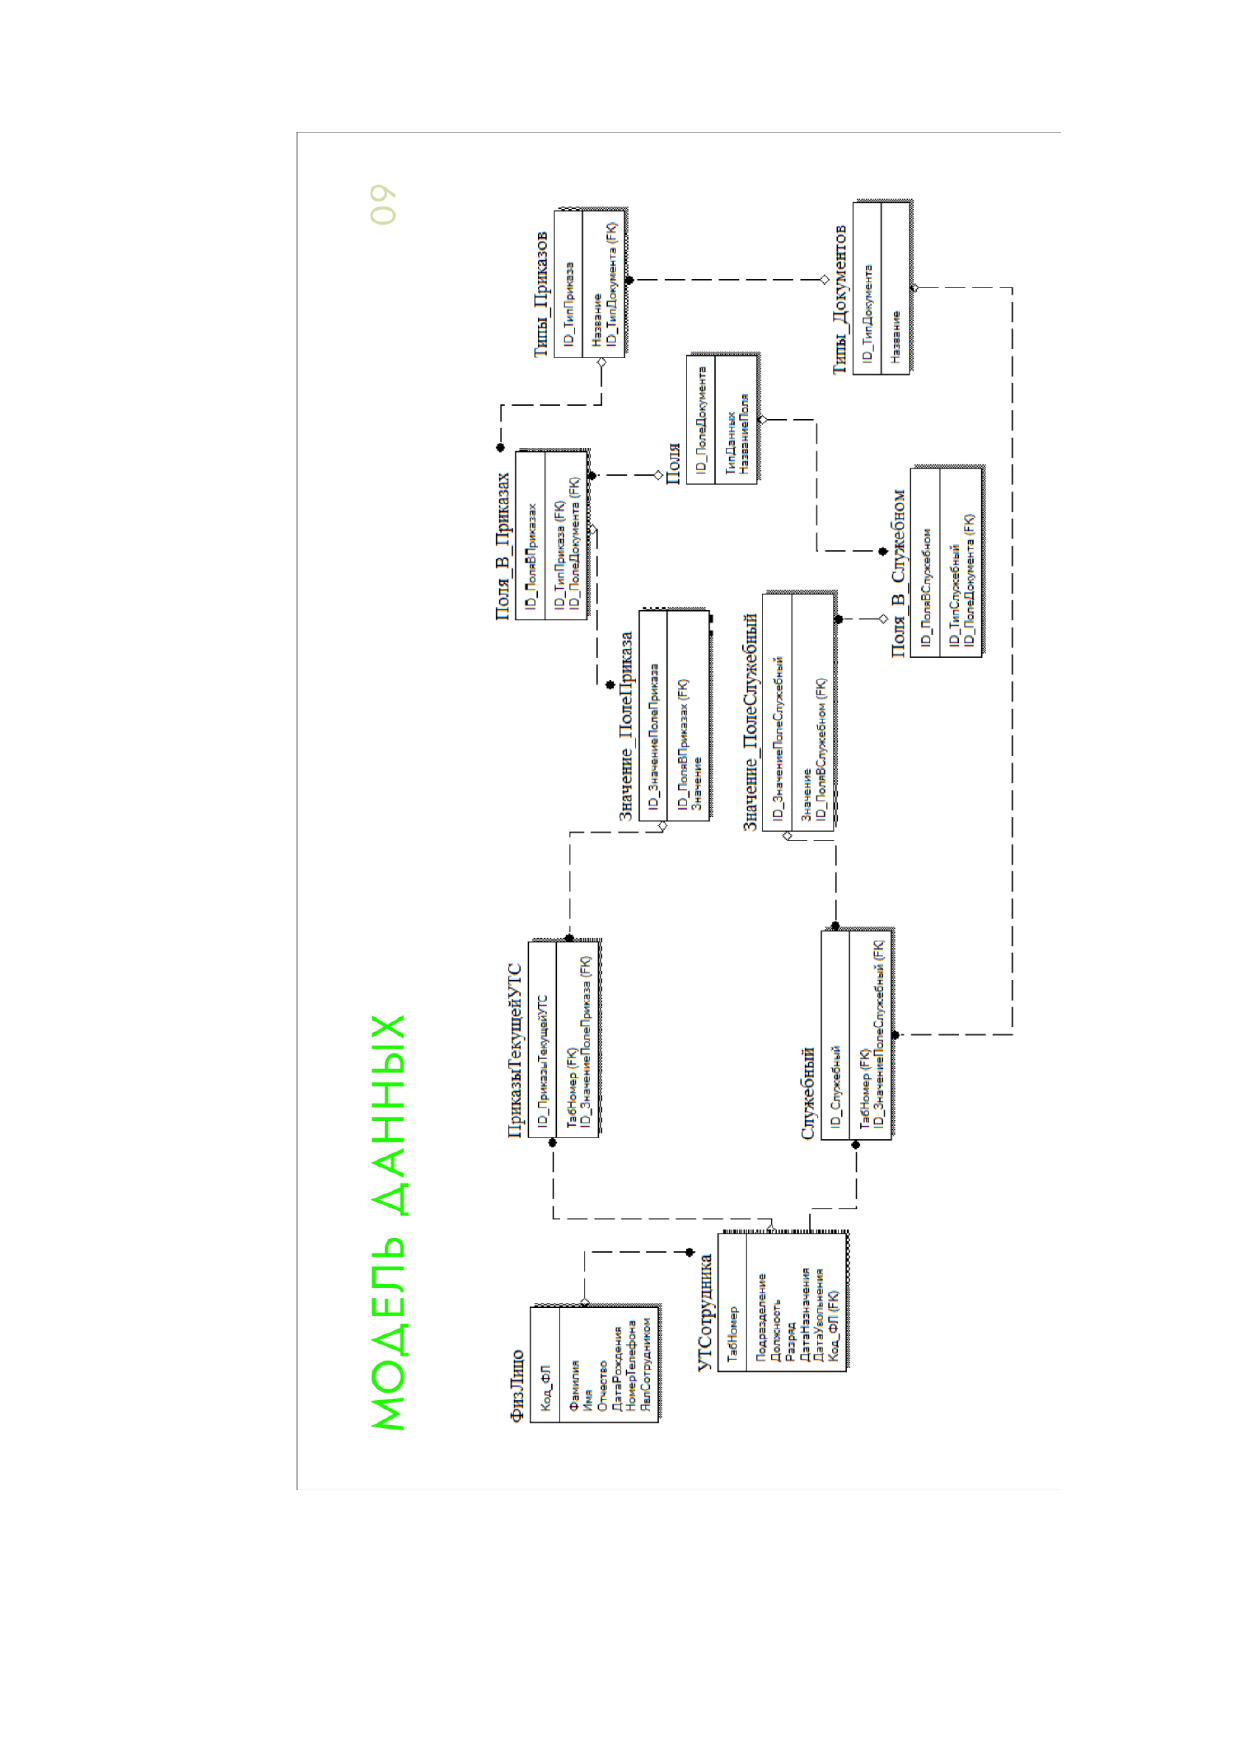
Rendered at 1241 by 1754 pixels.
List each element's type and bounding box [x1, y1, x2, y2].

picture [297, 133, 1061, 1490]
